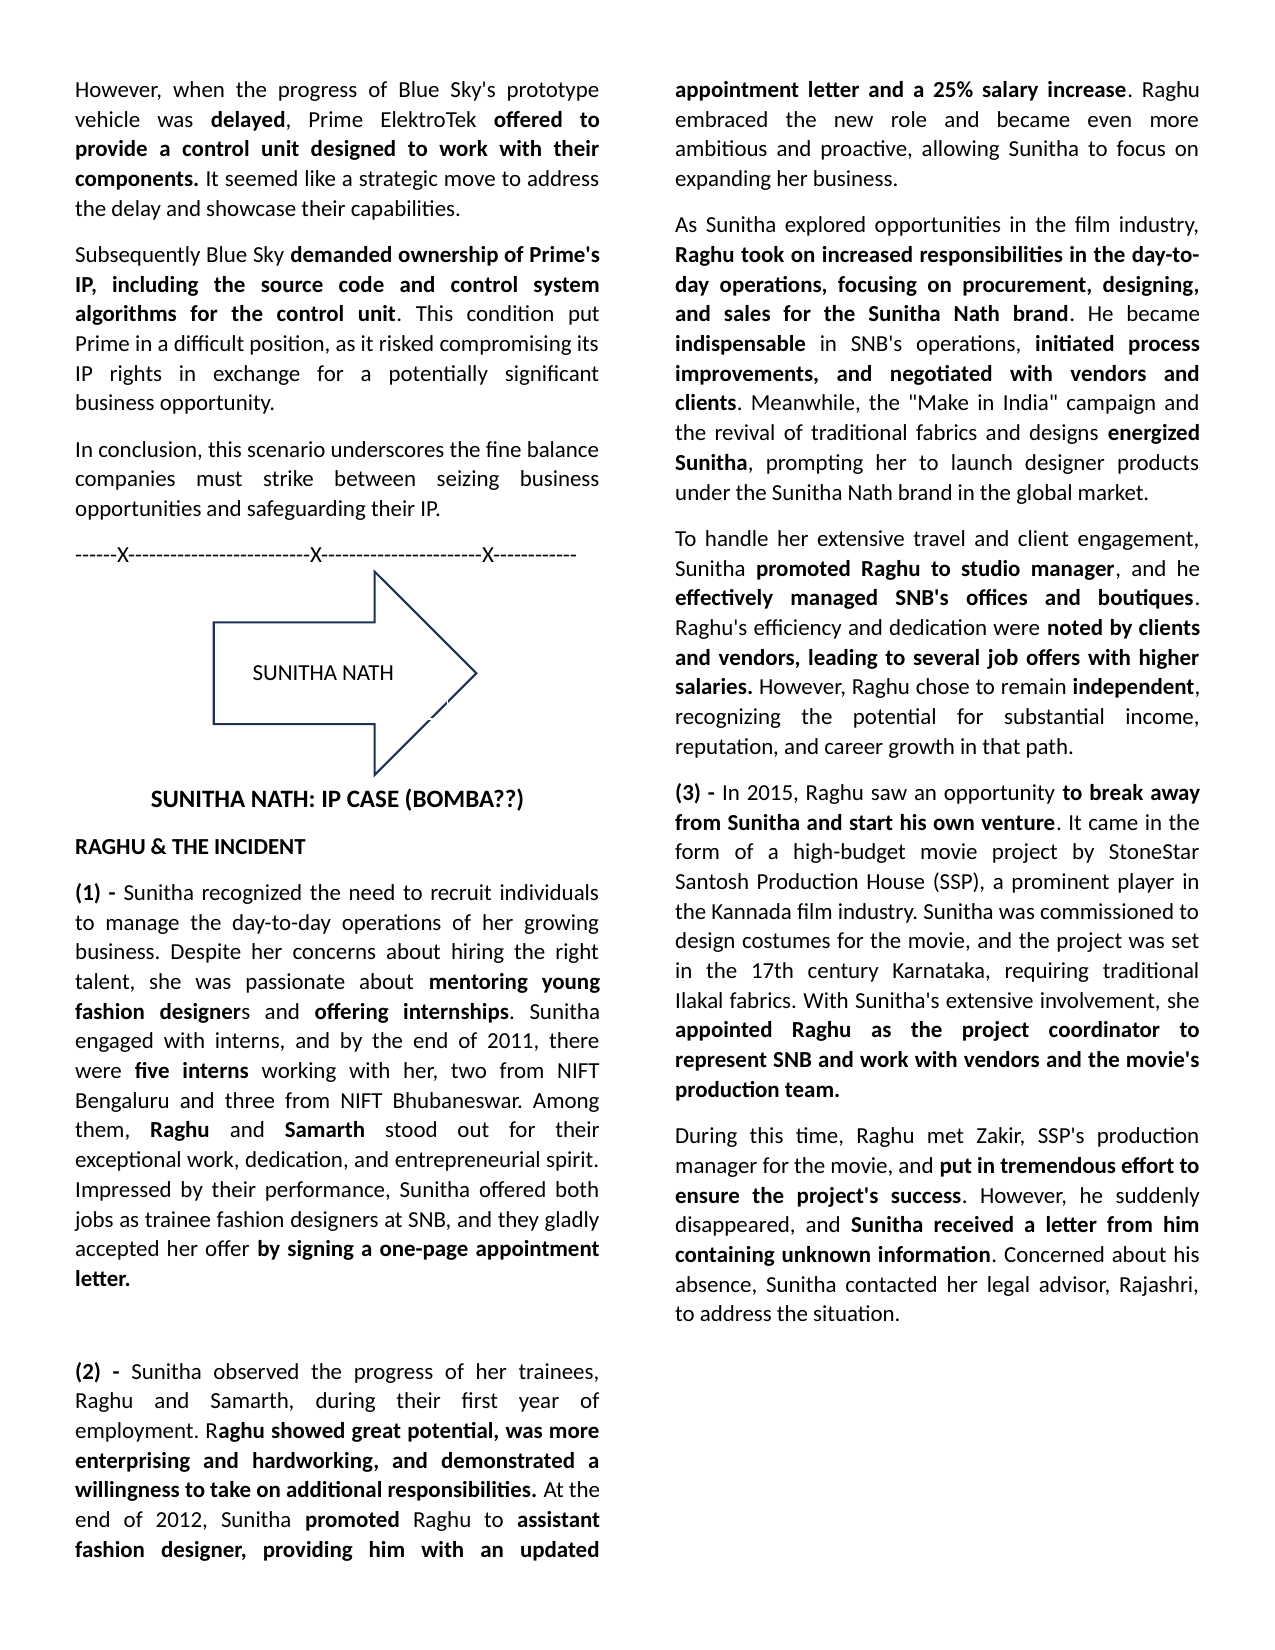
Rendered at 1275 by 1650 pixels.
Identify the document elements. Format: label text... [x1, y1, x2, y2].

text (2) - Sunitha observed the progress of her trainees, Raghu and Samarth, during their first year of employment. Raghu showed great potential, was more enterprising and hardworking, and demonstrated a willingness to take on additional responsibilities. At the end of 2012, Sunitha promoted Raghu to assistant fashion designer, providing him with an updated appointment letter and a 25% salary increase. Raghu embraced the new role and became even more ambitious and proactive, allowing Sunitha to focus on expanding her business. [75, 1357, 600, 1563]
text (1) - Sunitha recognized the need to recruit individuals to manage the day-to-day operations of her growing business. Despite her concerns about hiring the right talent, she was passionate about mentoring young fashion designers and offering internships. Sunitha engaged with interns, and by the end of 2011, there were five interns working with her, two from NIFT Bengaluru and three from NIFT Bhubaneswar. Among them, Raghu and Samarth stood out for their exceptional work, dedication, and entrepreneurial spirit. Impressed by their performance, Sunitha offered both jobs as trainee fashion designers at SNB, and they gladly accepted her offer by signing a one-page appointment letter. [75, 878, 600, 1292]
text To handle her extensive travel and client engagement, Sunitha promoted Raghu to studio manager, and he effectively managed SNB's offices and boutiques. Raghu's efficiency and dedication were noted by clients and vendors, leading to several job offers with higher salaries. However, Raghu chose to remain independent, recognizing the potential for substantial income, reputation, and career growth in that path. [675, 524, 1200, 760]
text (2) - Sunitha observed the progress of her trainees, Raghu and Samarth, during their first year of employment. Raghu showed great potential, was more enterprising and hardworking, and demonstrated a willingness to take on additional responsibilities. At the end of 2012, Sunitha promoted Raghu to assistant fashion designer, providing him with an updated appointment letter and a 25% salary increase. Raghu embraced the new role and became even more ambitious and proactive, allowing Sunitha to focus on expanding her business. [675, 75, 1200, 192]
text ------X--------------------------X-----------------------X------------ [75, 541, 600, 569]
text RAGHU & THE INCIDENT [75, 832, 600, 860]
text (3) - In 2015, Raghu saw an opportunity to break away from Sunitha and start his own venture. It came in the form of a high-budget movie project by StoneStar Santosh Production House (SSP), a prominent player in the Kannada film industry. Sunitha was commissioned to design costumes for the movie, and the project was set in the 17th century Karnataka, requiring traditional Ilakal fabrics. With Sunitha's extensive involvement, she appointed Raghu as the project coordinator to represent SNB and work with vendors and the movie's production team. [675, 778, 1200, 1103]
text Subsequently Blue Sky demanded ownership of Prime's IP, including the source code and control system algorithms for the control unit. This condition put Prime in a difficult position, as it risked compromising its IP rights in exchange for a potentially significant business opportunity. [75, 240, 600, 417]
text During this time, Raghu met Zakir, SSP's production manager for the movie, and put in tremendous effort to ensure the project's success. However, he suddenly disappeared, and Sunitha received a letter from him containing unknown information. Concerned about his absence, Sunitha contacted her legal advisor, Rajashri, to address the situation. [675, 1121, 1200, 1327]
text In conclusion, this scenario underscores the fine balance companies must strike between seizing business opportunities and safeguarding their IP. [75, 435, 600, 522]
text As Sunitha explored opportunities in the film industry, Raghu took on increased responsibilities in the day-to-day operations, focusing on procurement, designing, and sales for the Sunitha Nath brand. He became indispensable in SNB's operations, initiated process improvements, and negotiated with vendors and clients. Meanwhile, the "Make in India" campaign and the revival of traditional fabrics and designs energized Sunitha, prompting her to launch designer products under the Sunitha Nath brand in the global market. [675, 210, 1200, 506]
text SUNITHA NATH: IP CASE (BOMBA??) [75, 783, 600, 813]
text However, when the progress of Blue Sky's prototype vehicle was delayed, Prime ElektroTek offered to provide a control unit designed to work with their components. It seemed like a strategic move to address the delay and showcase their capabilities. [75, 75, 600, 222]
